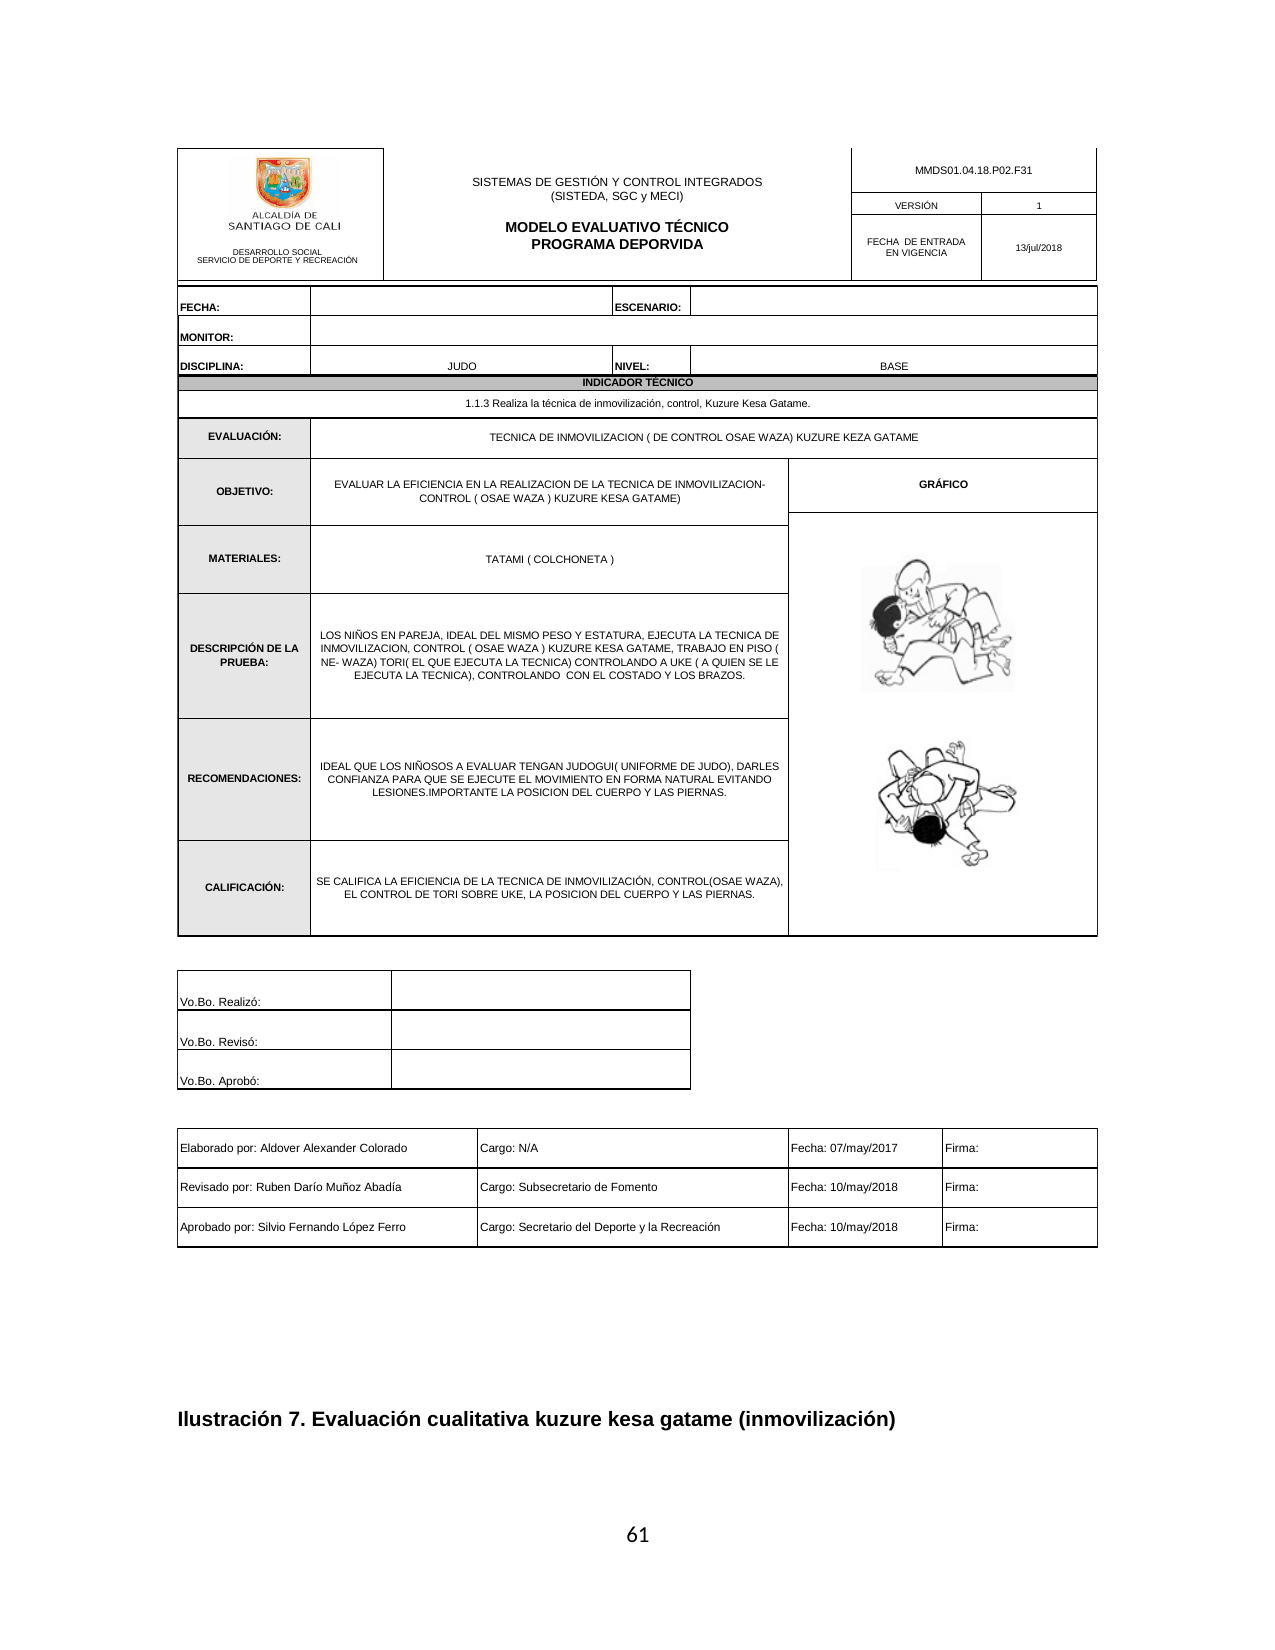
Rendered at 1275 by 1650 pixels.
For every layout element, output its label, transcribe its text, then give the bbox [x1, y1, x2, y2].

text Ilustración 7. Evaluación cualitativa kuzure kesa gatame (inmovilización) [177, 1407, 1098, 1431]
